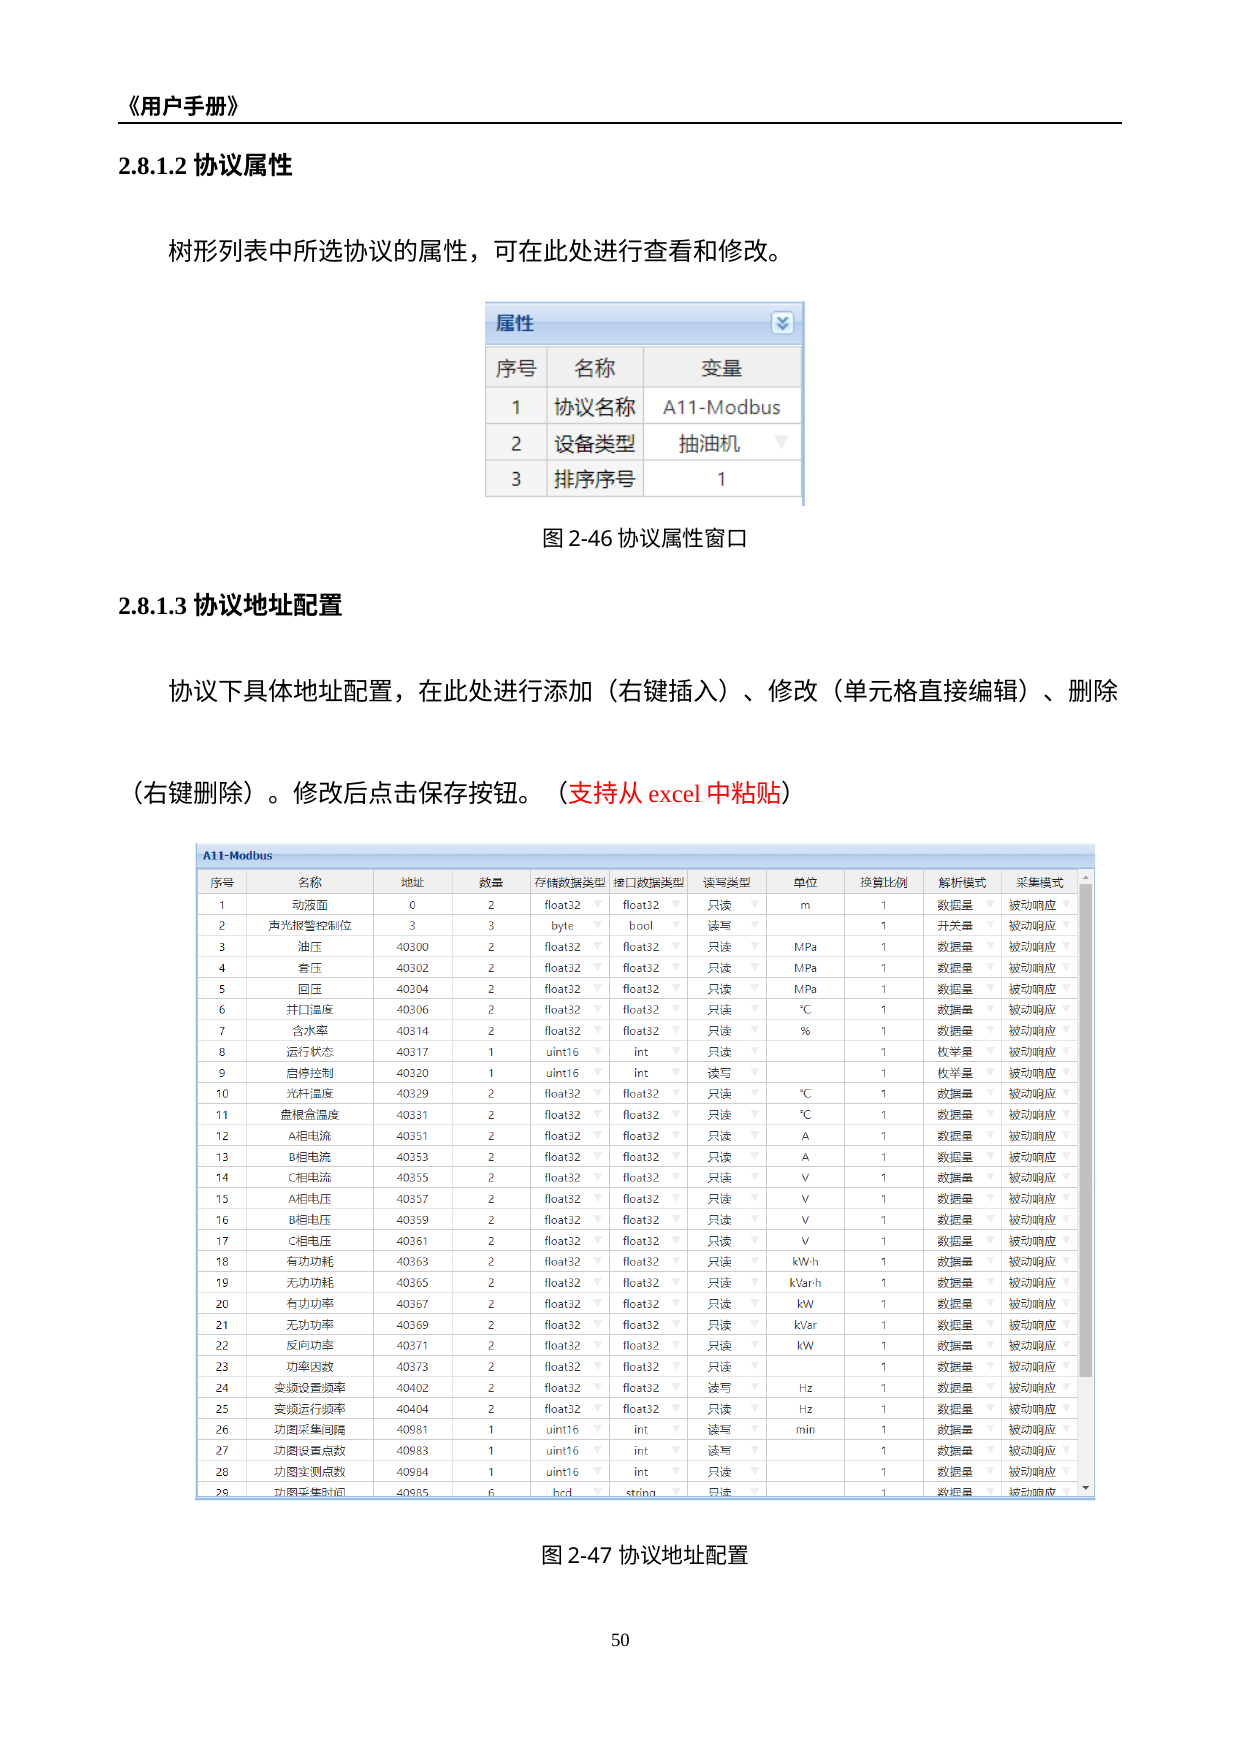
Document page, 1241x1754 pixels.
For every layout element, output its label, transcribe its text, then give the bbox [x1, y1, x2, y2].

text 树形列表中所选协议的属性，可在此处进行查看和修改。 [118, 215, 1122, 283]
text 图2-47 协议地址配置 [118, 1537, 1122, 1571]
picture [195, 843, 1096, 1501]
subtitle 2.8.1.2 协议属性 [118, 129, 1122, 197]
subtitle 2.8.1.3 协议地址配置 [118, 569, 1122, 637]
text 协议下具体地址配置，在此处进行添加（右键插入）、修改（单元格直接编辑）、删除（右键删除）。修改后点击保存按钮。（支持从excel中粘贴） [118, 655, 1122, 825]
picture [485, 301, 805, 506]
text 图2-46协议属性窗口 [118, 519, 1122, 553]
